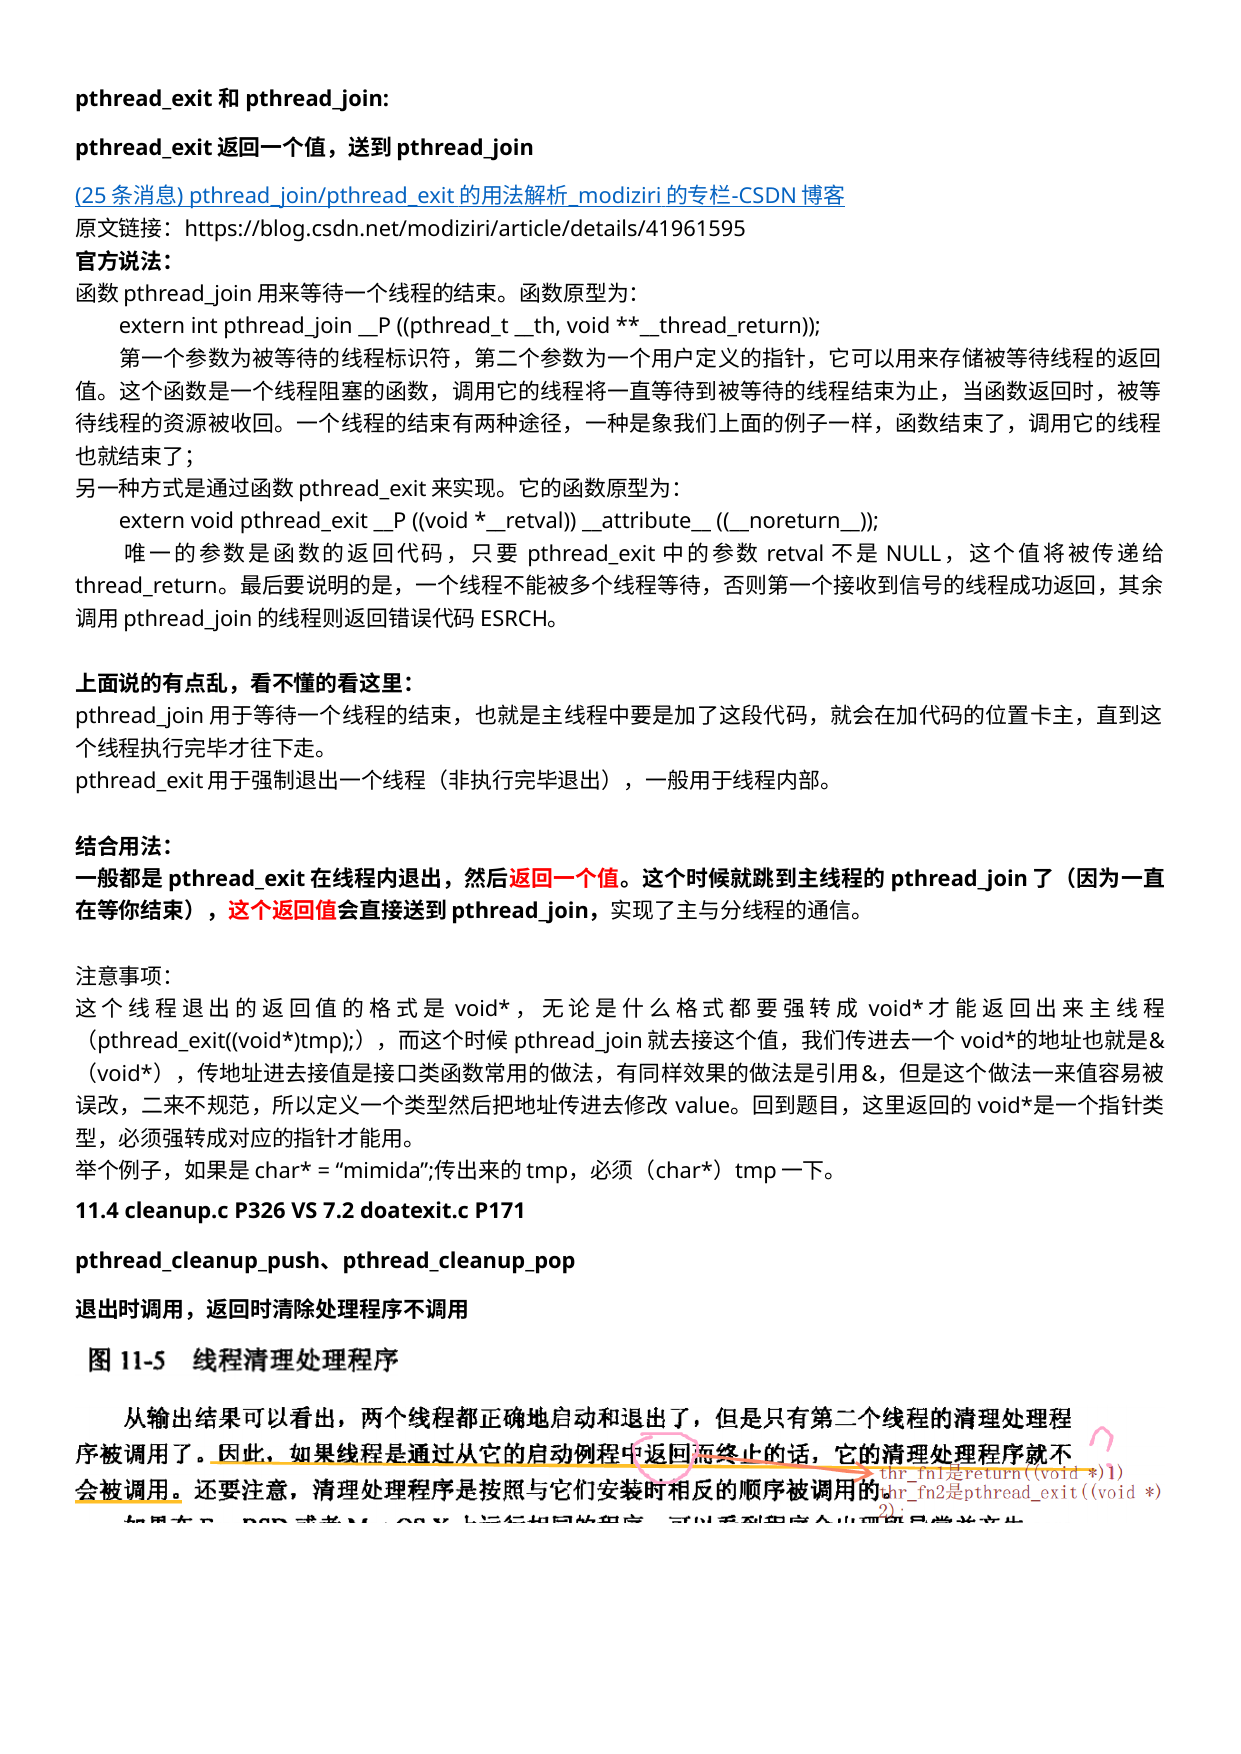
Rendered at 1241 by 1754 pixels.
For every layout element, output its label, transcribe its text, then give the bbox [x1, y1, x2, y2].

text 上面说的有点乱，看不懂的看这里： [75, 666, 1165, 698]
text 结合用法： [75, 828, 1165, 861]
text pthread_join用于等待一个线程的结束，也就是主线程中要是加了这段代码，就会在加代码的位置卡主，直到这个线程执行完毕才往下走。 [75, 698, 1165, 763]
subtitle pthread_exit返回一个值，送到pthread_join [75, 129, 1165, 162]
text (25条消息) pthread_join/pthread_exit的用法解析_modiziri的专栏-CSDN博客 [75, 178, 1165, 211]
subtitle 退出时调用，返回时清除处理程序不调用 [75, 1291, 1165, 1324]
text extern int pthread_join __P ((pthread_t __th, void **__thread_return)); [75, 308, 1165, 341]
text 函数pthread_join用来等待一个线程的结束。函数原型为： [75, 276, 1165, 308]
text 注意事项： [75, 958, 1165, 991]
text 第一个参数为被等待的线程标识符，第二个参数为一个用户定义的指针，它可以用来存储被等待线程的返回值。这个函数是一个线程阻塞的函数，调用它的线程将一直等待到被等待的线程结束为止，当函数返回时，被等待线程的资源被收回。一个线程的结束有两种途径，一种是象我们上面的例子一样，函数结束了，调用它的线程也就结束了； [75, 341, 1165, 471]
subtitle 11.4 cleanup.c P326 VS 7.2 doatexit.c P171 [75, 1194, 1165, 1226]
text 唯一的参数是函数的返回代码，只要pthread_exit中的参数retval不是NULL，这个值将被传递给 thread_return。最后要说明的是，一个线程不能被多个线程等待，否则第一个接收到信号的线程成功返回，其余调用pthread_join的线程则返回错误代码ESRCH。 [75, 536, 1165, 633]
text 举个例子，如果是char* = “mimida”;传出来的tmp，必须（char*）tmp一下。 [75, 1153, 1165, 1186]
text 一般都是pthread_exit在线程内退出，然后返回一个值。这个时候就跳到主线程的pthread_join了（因为一直在等你结束），这个返回值会直接送到pthread_join，实现了主与分线程的通信。 [75, 861, 1165, 926]
text 另一种方式是通过函数pthread_exit来实现。它的函数原型为： [75, 471, 1165, 503]
subtitle pthread_exit 和 pthread_join: [75, 81, 1165, 113]
text 原文链接：https://blog.csdn.net/modiziri/article/details/41961595 [75, 211, 1165, 243]
text 这个线程退出的返回值的格式是void*，无论是什么格式都要强转成void*才能返回出来主线程（pthread_exit((void*)tmp);），而这个时候pthread_join就去接这个值，我们传进去一个void*的地址也就是&（void*），传地址进去接值是接口类函数常用的做法，有同样效果的做法是引用&，但是这个做法一来值容易被误改，二来不规范，所以定义一个类型然后把地址传进去修改value。回到题目，这里返回的void*是一个指针类型，必须强转成对应的指针才能用。 [75, 991, 1165, 1153]
text extern void pthread_exit __P ((void *__retval)) __attribute__ ((__noreturn__)); [75, 503, 1165, 536]
text 官方说法： [75, 243, 1165, 276]
subtitle pthread_cleanup_push、pthread_cleanup_pop [75, 1243, 1165, 1275]
text pthread_exit用于强制退出一个线程（非执行完毕退出），一般用于线程内部。 [75, 763, 1165, 796]
